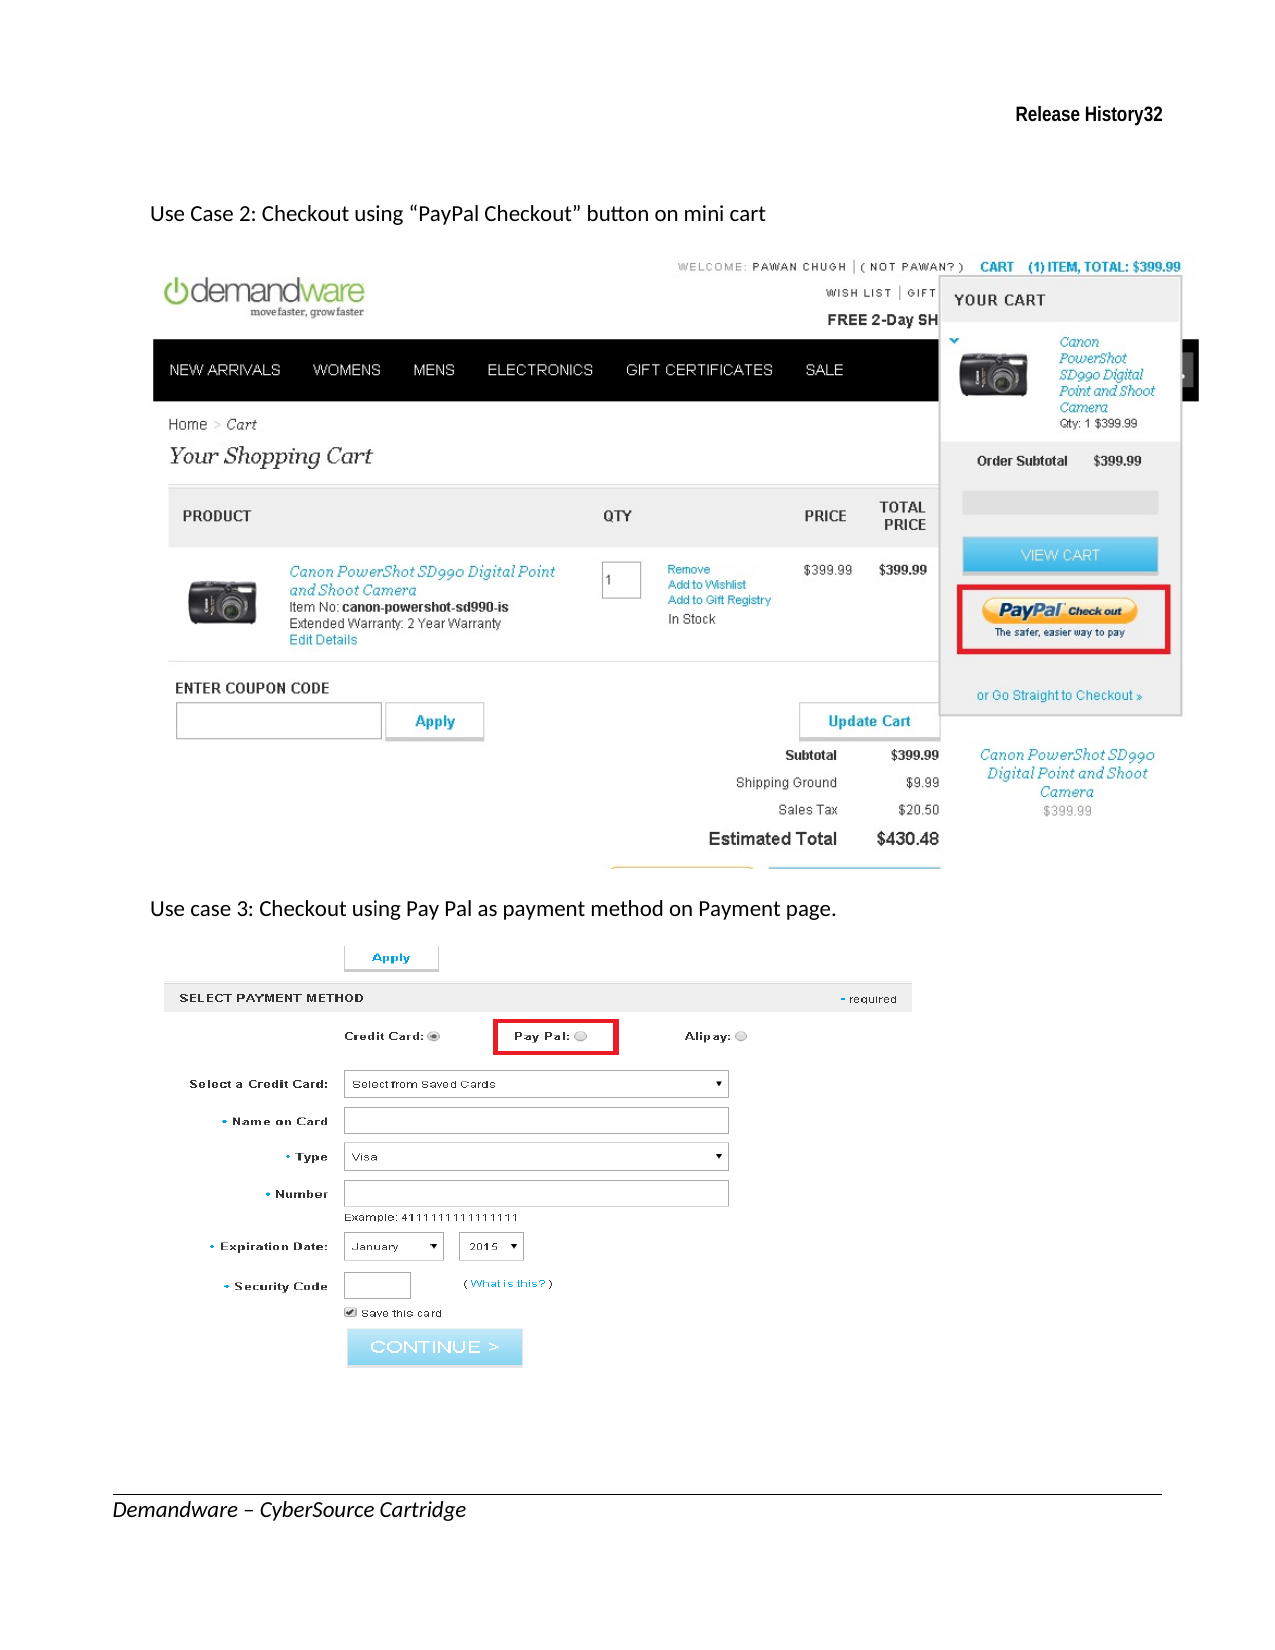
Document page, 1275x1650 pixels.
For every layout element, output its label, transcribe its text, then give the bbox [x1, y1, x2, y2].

picture [150, 251, 1200, 869]
text Use case 3: Checkout using Pay Pal as payment method on Payment page. [150, 894, 1162, 922]
picture [150, 946, 1163, 1375]
text Use Case 2: Checkout using “PayPal Checkout” button on mini cart [150, 199, 1162, 227]
